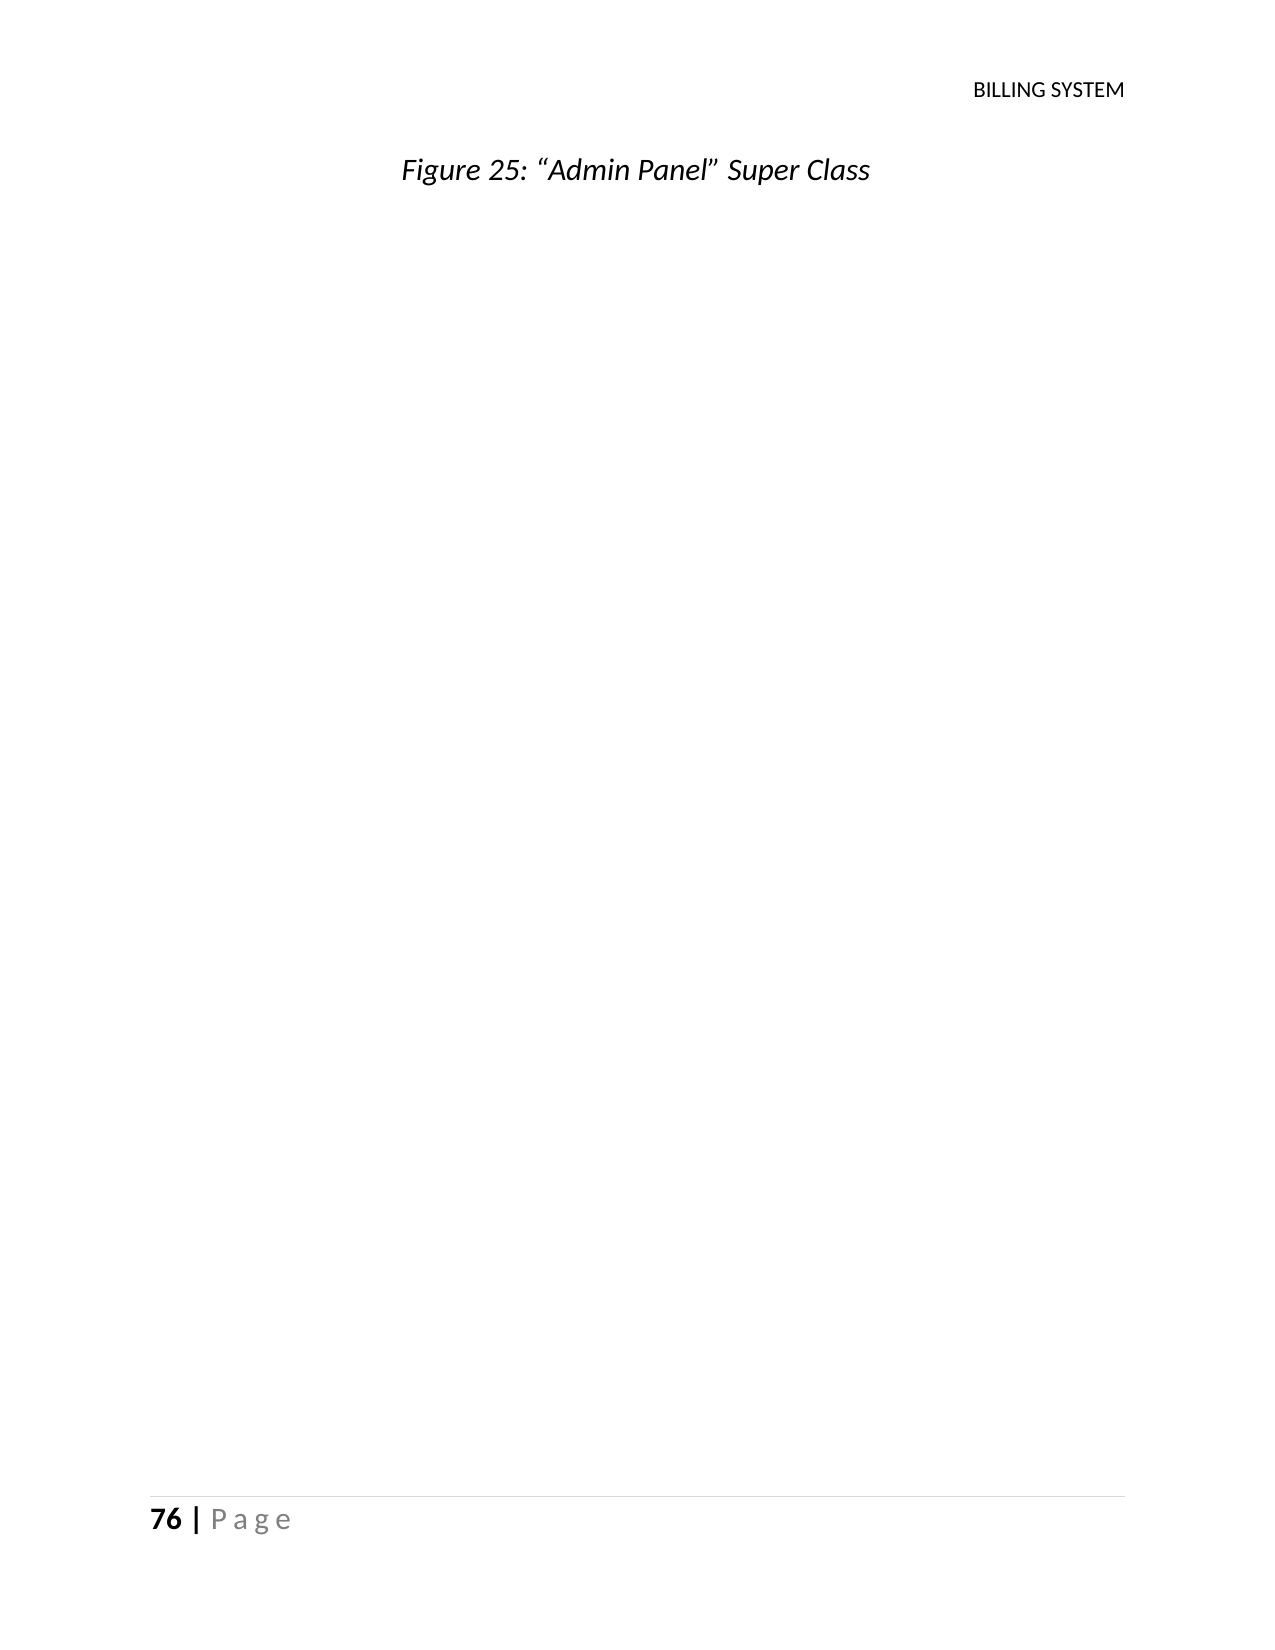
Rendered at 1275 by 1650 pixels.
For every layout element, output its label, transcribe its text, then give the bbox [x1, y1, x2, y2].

text Figure 25: “Admin Panel” Super Class [150, 150, 1125, 188]
